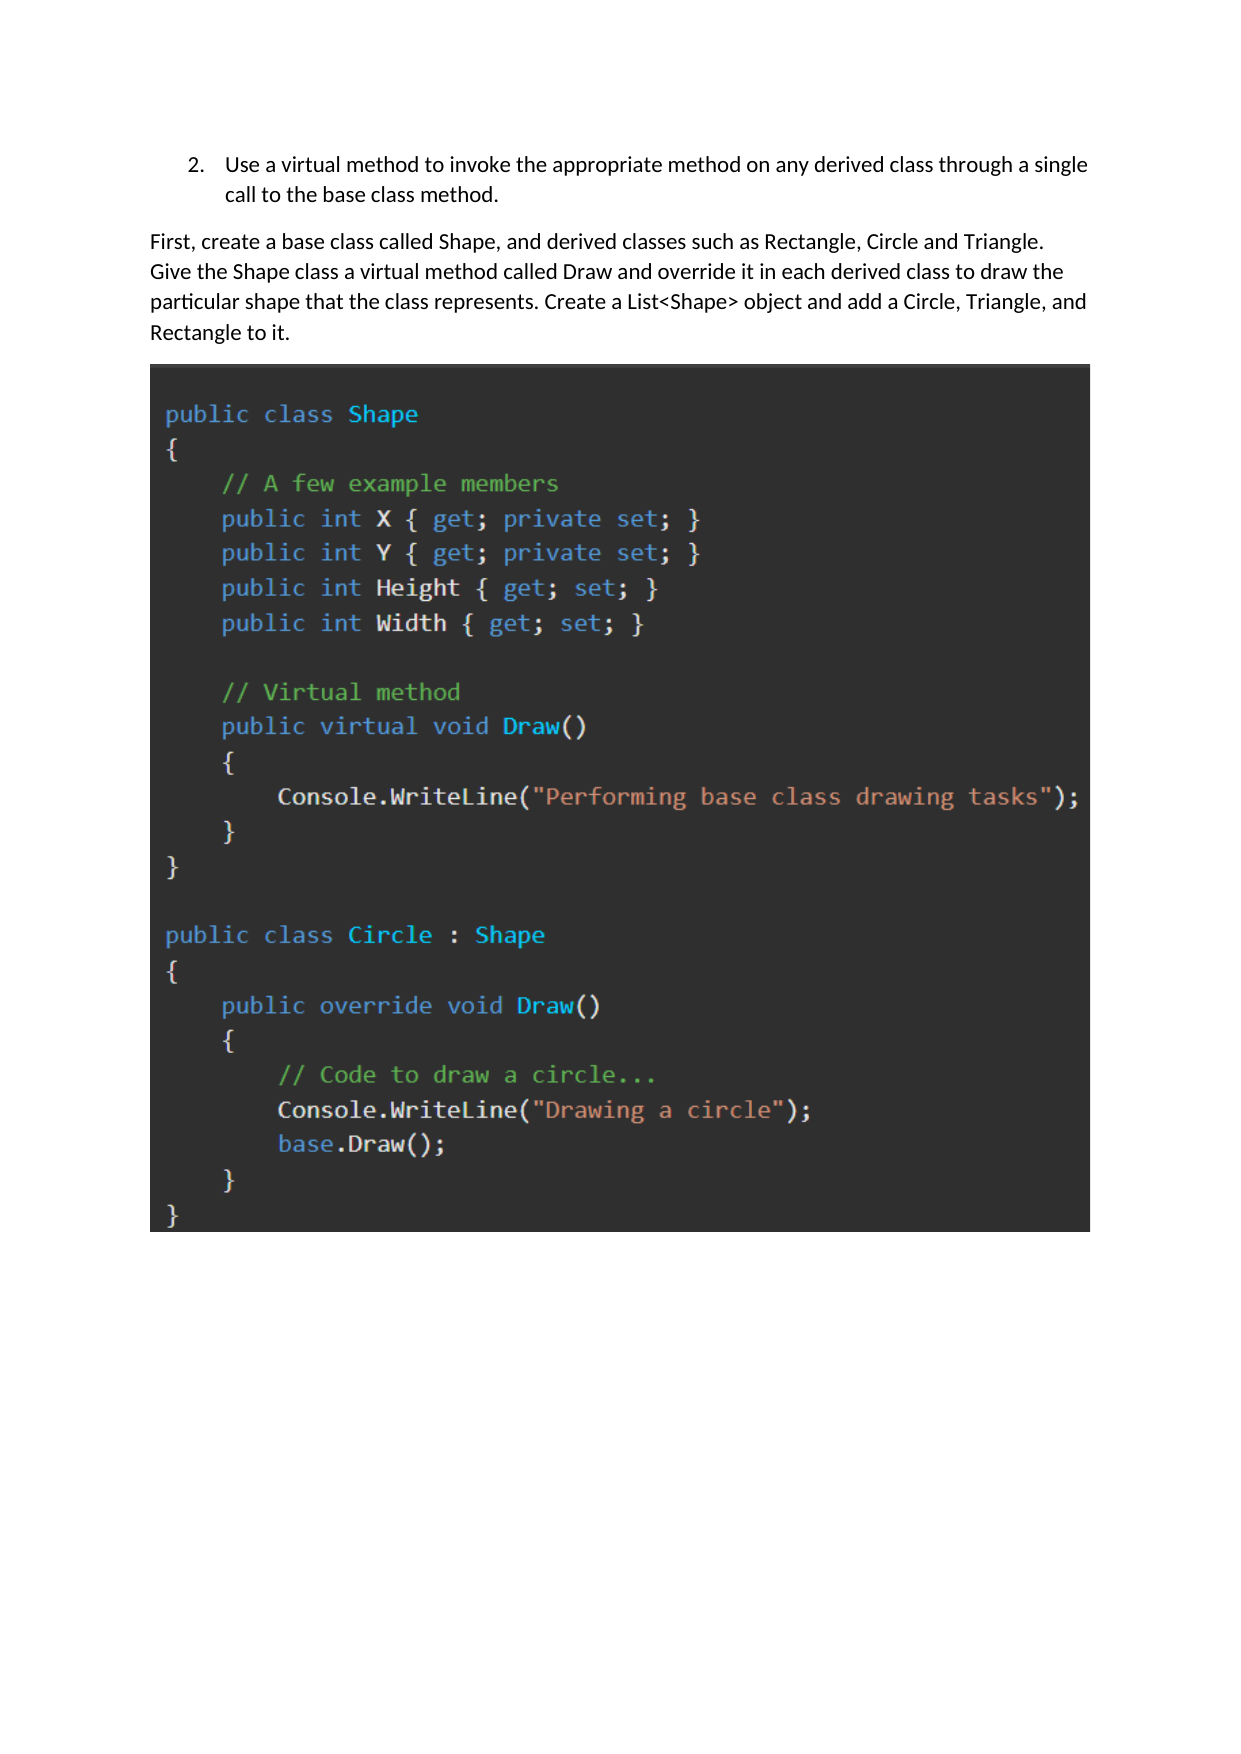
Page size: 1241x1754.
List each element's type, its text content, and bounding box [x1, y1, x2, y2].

list Use a virtual method to invoke the appropriate method on any derived class through a single call to the base class method. [187, 150, 1090, 208]
text First, create a base class called Shape, and derived classes such as Rectangle, Circle and Triangle. Give the Shape class a virtual method called Draw and override it in each derived class to draw the particular shape that the class represents. Create a List<Shape> object and add a Circle, Triangle, and Rectangle to it. [150, 227, 1090, 346]
picture [150, 364, 1091, 1232]
